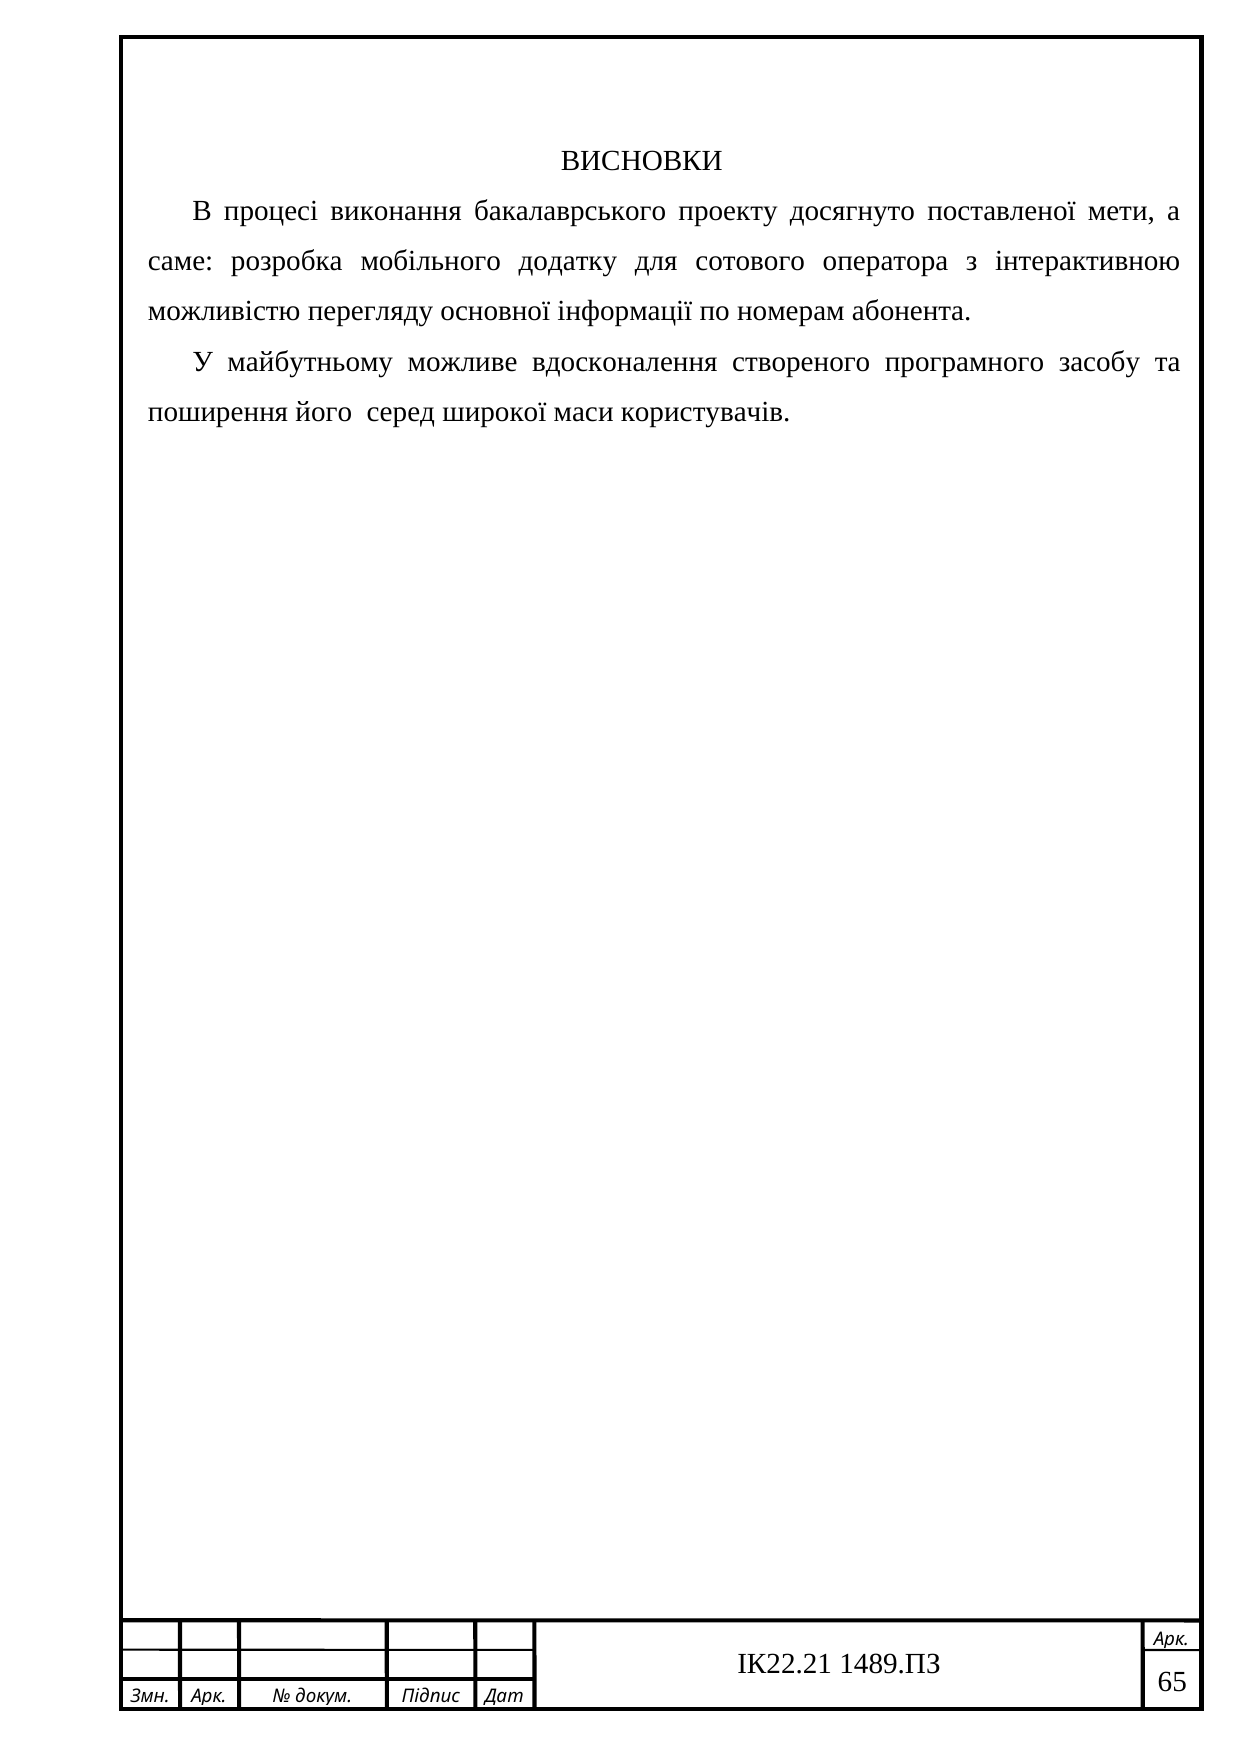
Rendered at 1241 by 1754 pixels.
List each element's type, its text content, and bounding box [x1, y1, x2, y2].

subtitle ВИСНОВКИ [561, 143, 1196, 176]
text У майбутньому можливе вдосконалення створеного програмного засобу та поширення його серед широкої маси користувачів. [148, 344, 1181, 428]
text В процесі виконання бакалаврського проекту досягнуто поставленої мети, а саме: розробка мобільного додатку для сотового оператора з інтерактивною можливістю перегляду основної інформації по номерам абонента. [148, 193, 1181, 327]
